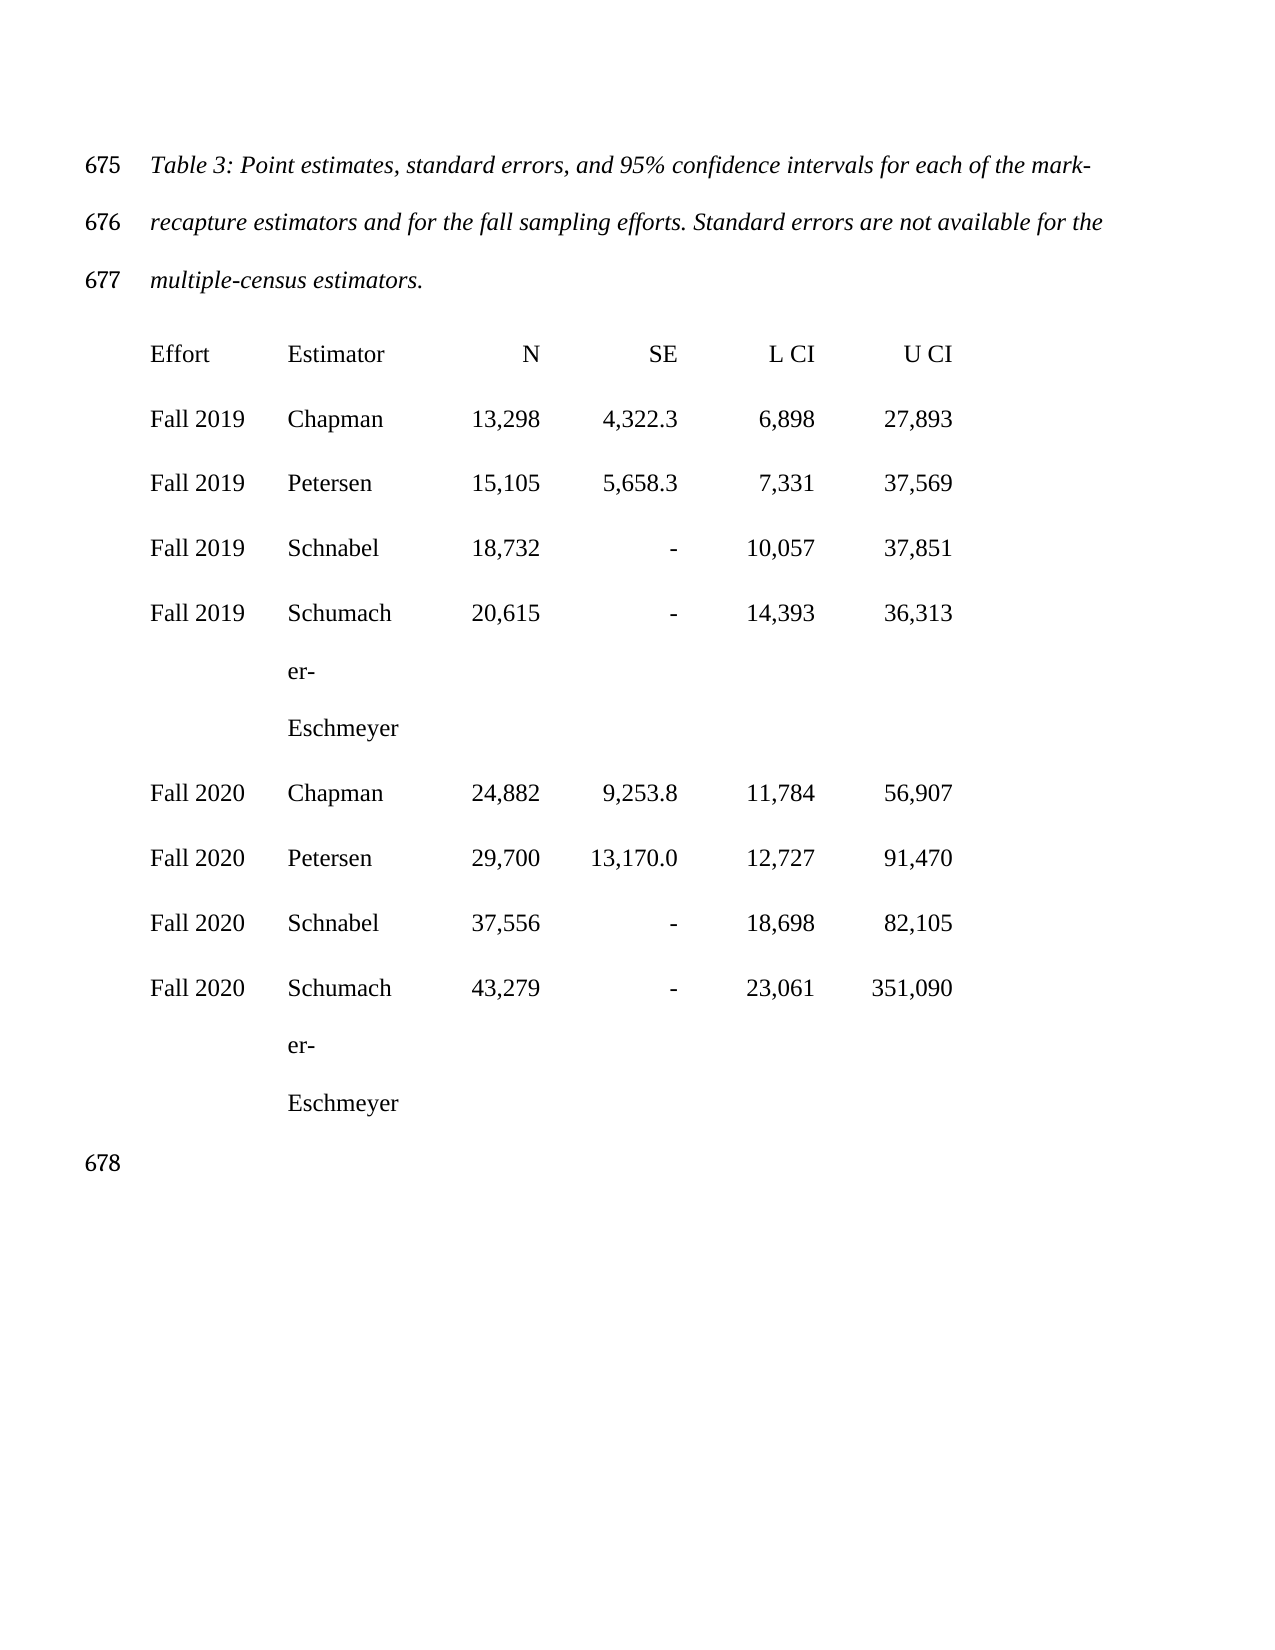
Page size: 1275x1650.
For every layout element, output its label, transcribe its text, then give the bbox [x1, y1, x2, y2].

table_cell 27,893 [826, 400, 964, 465]
table_cell Schumacher-Eschmeyer [276, 595, 414, 774]
table_cell Chapman [276, 400, 414, 465]
table_cell 82,105 [826, 904, 964, 969]
table_cell - [551, 904, 689, 969]
table_cell Fall 2019 [139, 400, 276, 465]
table_cell 56,907 [826, 775, 964, 839]
table_cell Schnabel [276, 530, 414, 594]
table_cell 7,331 [689, 465, 826, 530]
table_cell 29,700 [414, 839, 551, 904]
table_cell Schnabel [276, 904, 414, 969]
table_cell 4,322.3 [551, 400, 689, 465]
table_cell 13,298 [414, 400, 551, 465]
table_cell 13,170.0 [551, 839, 689, 904]
table_cell 23,061 [689, 969, 826, 1149]
table_cell 24,882 [414, 775, 551, 839]
table_header SE [551, 335, 689, 400]
table_header N [414, 335, 551, 400]
table_header U CI [826, 335, 964, 400]
table_cell 351,090 [826, 969, 964, 1149]
table_cell Schumacher-Eschmeyer [276, 969, 414, 1149]
table_cell Fall 2020 [139, 904, 276, 969]
table_cell Chapman [276, 775, 414, 839]
table_cell 10,057 [689, 530, 826, 594]
table_cell Petersen [276, 839, 414, 904]
table_cell 91,470 [826, 839, 964, 904]
table_cell 11,784 [689, 775, 826, 839]
table_cell Petersen [276, 465, 414, 530]
table_cell 18,732 [414, 530, 551, 594]
table_cell 14,393 [689, 595, 826, 774]
table_cell Fall 2020 [139, 839, 276, 904]
table_cell - [551, 530, 689, 594]
table_header Effort [139, 335, 276, 400]
text Table 3: Point estimates, standard errors, and 95% confidence intervals for each of the mark-recapture estimators and for the fall sampling efforts. Standard errors are not available for the multiple-census estimators. [150, 150, 1125, 294]
table_cell 5,658.3 [551, 465, 689, 530]
table_cell 37,851 [826, 530, 964, 594]
table_cell 20,615 [414, 595, 551, 774]
table_cell 36,313 [826, 595, 964, 774]
table_cell 15,105 [414, 465, 551, 530]
table_cell 12,727 [689, 839, 826, 904]
table_cell Fall 2020 [139, 969, 276, 1149]
table_header Estimator [276, 335, 414, 400]
table_cell 9,253.8 [551, 775, 689, 839]
table_cell Fall 2019 [139, 530, 276, 594]
table_header L CI [689, 335, 826, 400]
table_cell Fall 2019 [139, 595, 276, 774]
table_cell - [551, 595, 689, 774]
table_cell Fall 2019 [139, 465, 276, 530]
table_cell 18,698 [689, 904, 826, 969]
table_cell 43,279 [414, 969, 551, 1149]
table_cell 6,898 [689, 400, 826, 465]
table_cell 37,569 [826, 465, 964, 530]
table_cell Fall 2020 [139, 775, 276, 839]
table_cell 37,556 [414, 904, 551, 969]
table_cell - [551, 969, 689, 1149]
